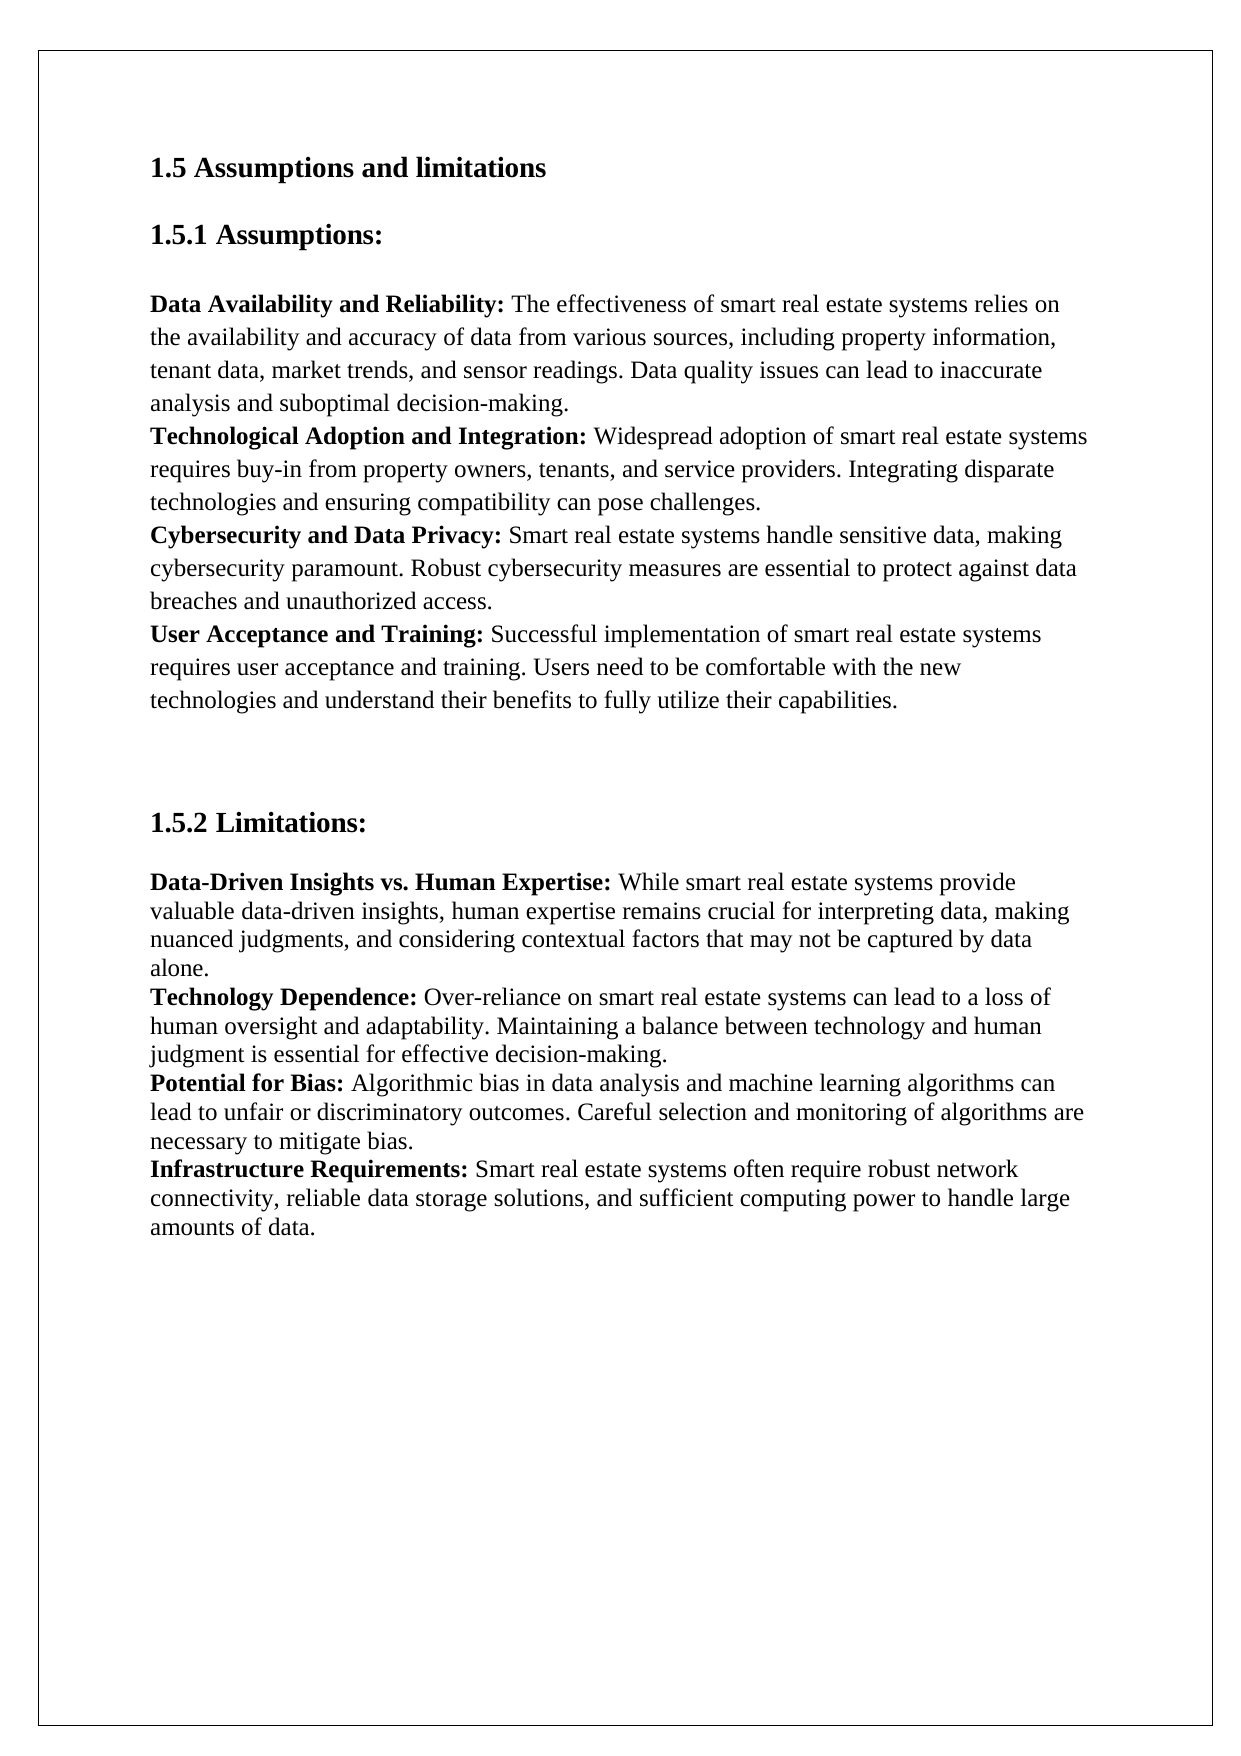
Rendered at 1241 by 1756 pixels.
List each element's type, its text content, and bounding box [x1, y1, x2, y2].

text Infrastructure Requirements: Smart real estate systems often require robust network connectivity, reliable data storage solutions, and sufficient computing power to handle large amounts of data. [150, 1154, 1085, 1241]
text Technology Dependence: Over-reliance on smart real estate systems can lead to a loss of human oversight and adaptability. Maintaining a balance between technology and human judgment is essential for effective decision-making. [150, 982, 1085, 1068]
text Data Availability and Reliability: The effectiveness of smart real estate systems relies on the availability and accuracy of data from various sources, including property information, tenant data, market trends, and sensor readings. Data quality issues can lead to inaccurate analysis and suboptimal decision-making. [150, 289, 1074, 417]
text Data-Driven Insights vs. Human Expertise: While smart real estate systems provide valuable data-driven insights, human expertise remains crucial for interpreting data, making nuanced judgments, and considering contextual factors that may not be captured by data alone. [150, 867, 1085, 982]
text Potential for Bias: Algorithmic bias in data analysis and machine learning algorithms can lead to unfair or discriminatory outcomes. Careful selection and monitoring of algorithms are necessary to mitigate bias. [150, 1068, 1085, 1154]
text User Acceptance and Training: Successful implementation of smart real estate systems requires user acceptance and training. Users need to be comfortable with the new technologies and understand their benefits to fully utilize their capabilities. [150, 619, 1085, 714]
text Technological Adoption and Integration: Widespread adoption of smart real estate systems requires buy-in from property owners, tenants, and service providers. Integrating disparate technologies and ensuring compatibility can pose challenges. [150, 421, 1089, 516]
subtitle Limitations: [150, 805, 1212, 838]
list Assumptions: [150, 217, 1212, 251]
text Cybersecurity and Data Privacy: Smart real estate systems handle sensitive data, making cybersecurity paramount. Robust cybersecurity measures are essential to protect against data breaches and unauthorized access. [150, 520, 1085, 615]
subtitle Assumptions and limitations [150, 150, 1212, 184]
